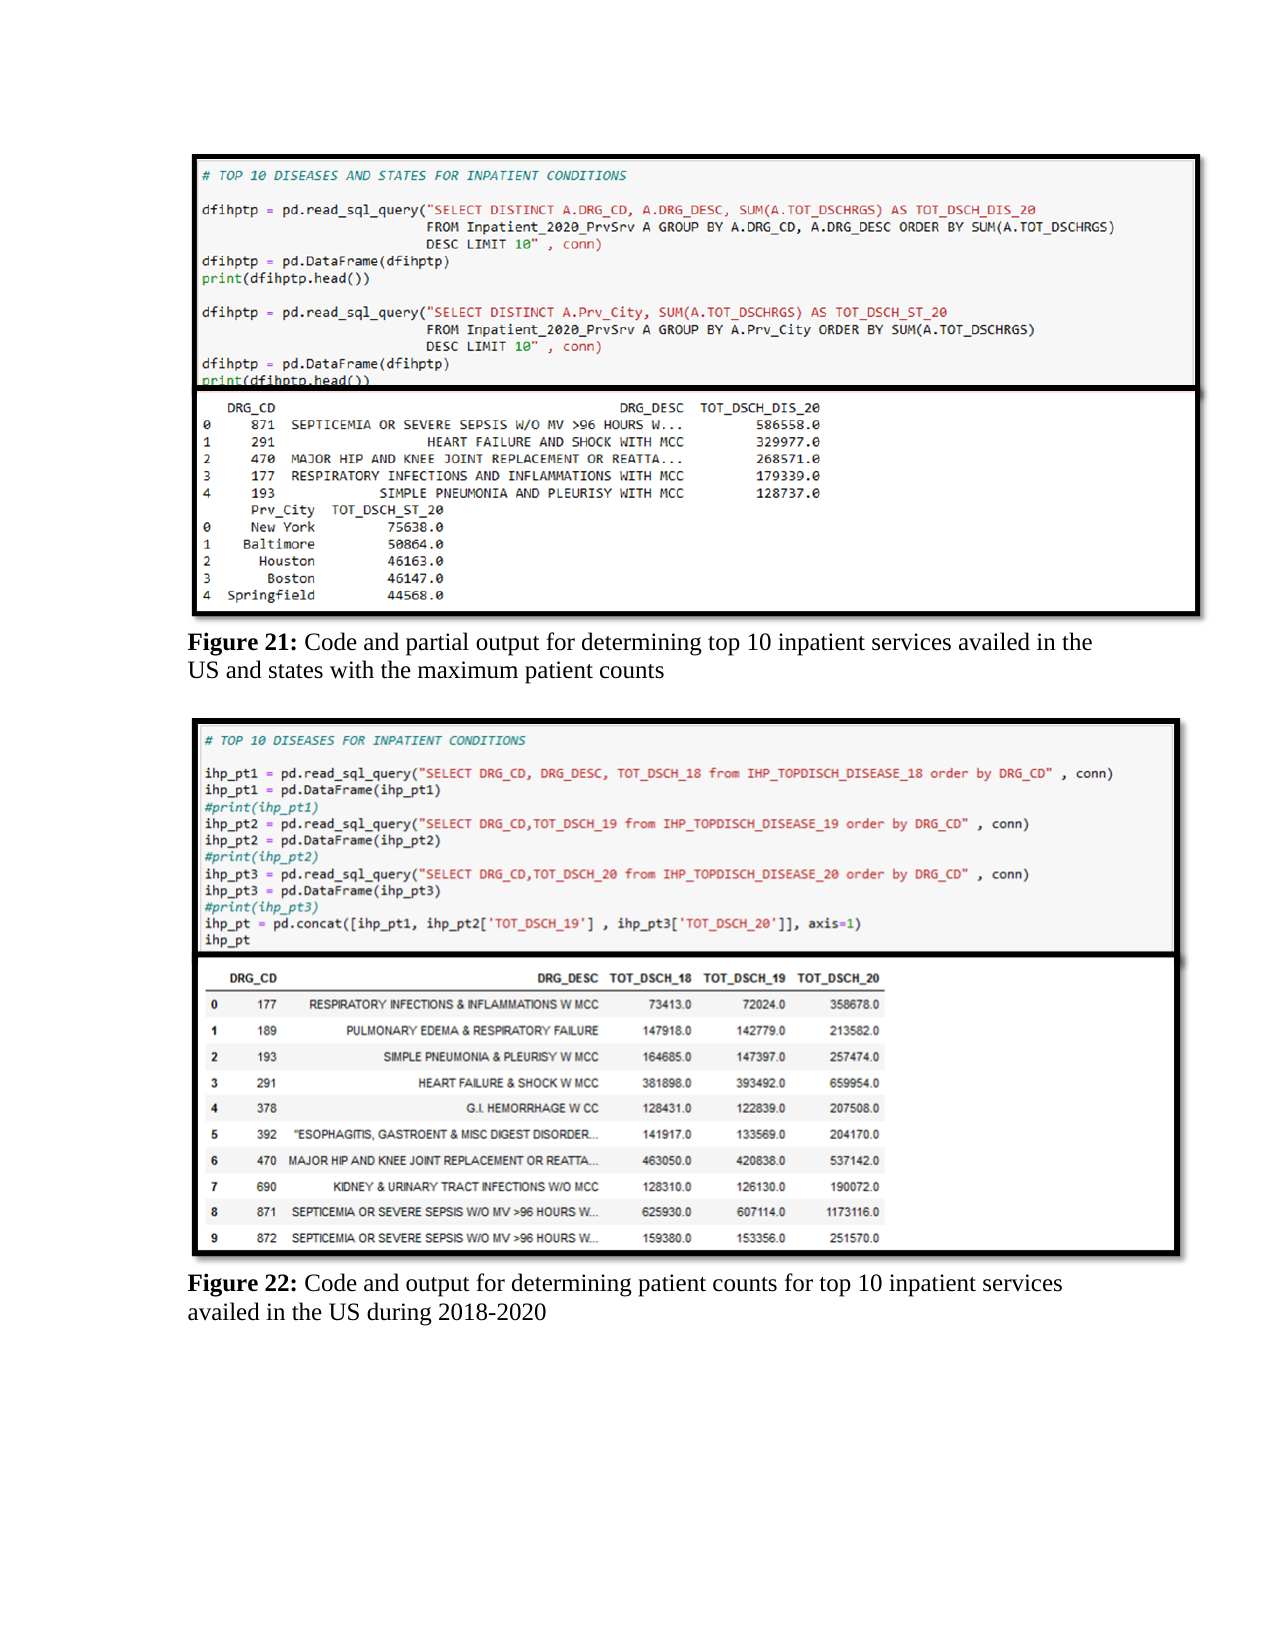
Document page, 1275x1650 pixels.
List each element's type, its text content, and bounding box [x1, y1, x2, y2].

picture [187, 713, 1193, 1269]
text Figure 21: Code and partial output for determining top 10 inpatient services availed in the US and states with the maximum patient counts [187, 627, 1125, 684]
picture [187, 150, 1211, 627]
text Figure 22: Code and output for determining patient counts for top 10 inpatient services availed in the US during 2018-2020 [187, 1269, 1125, 1326]
